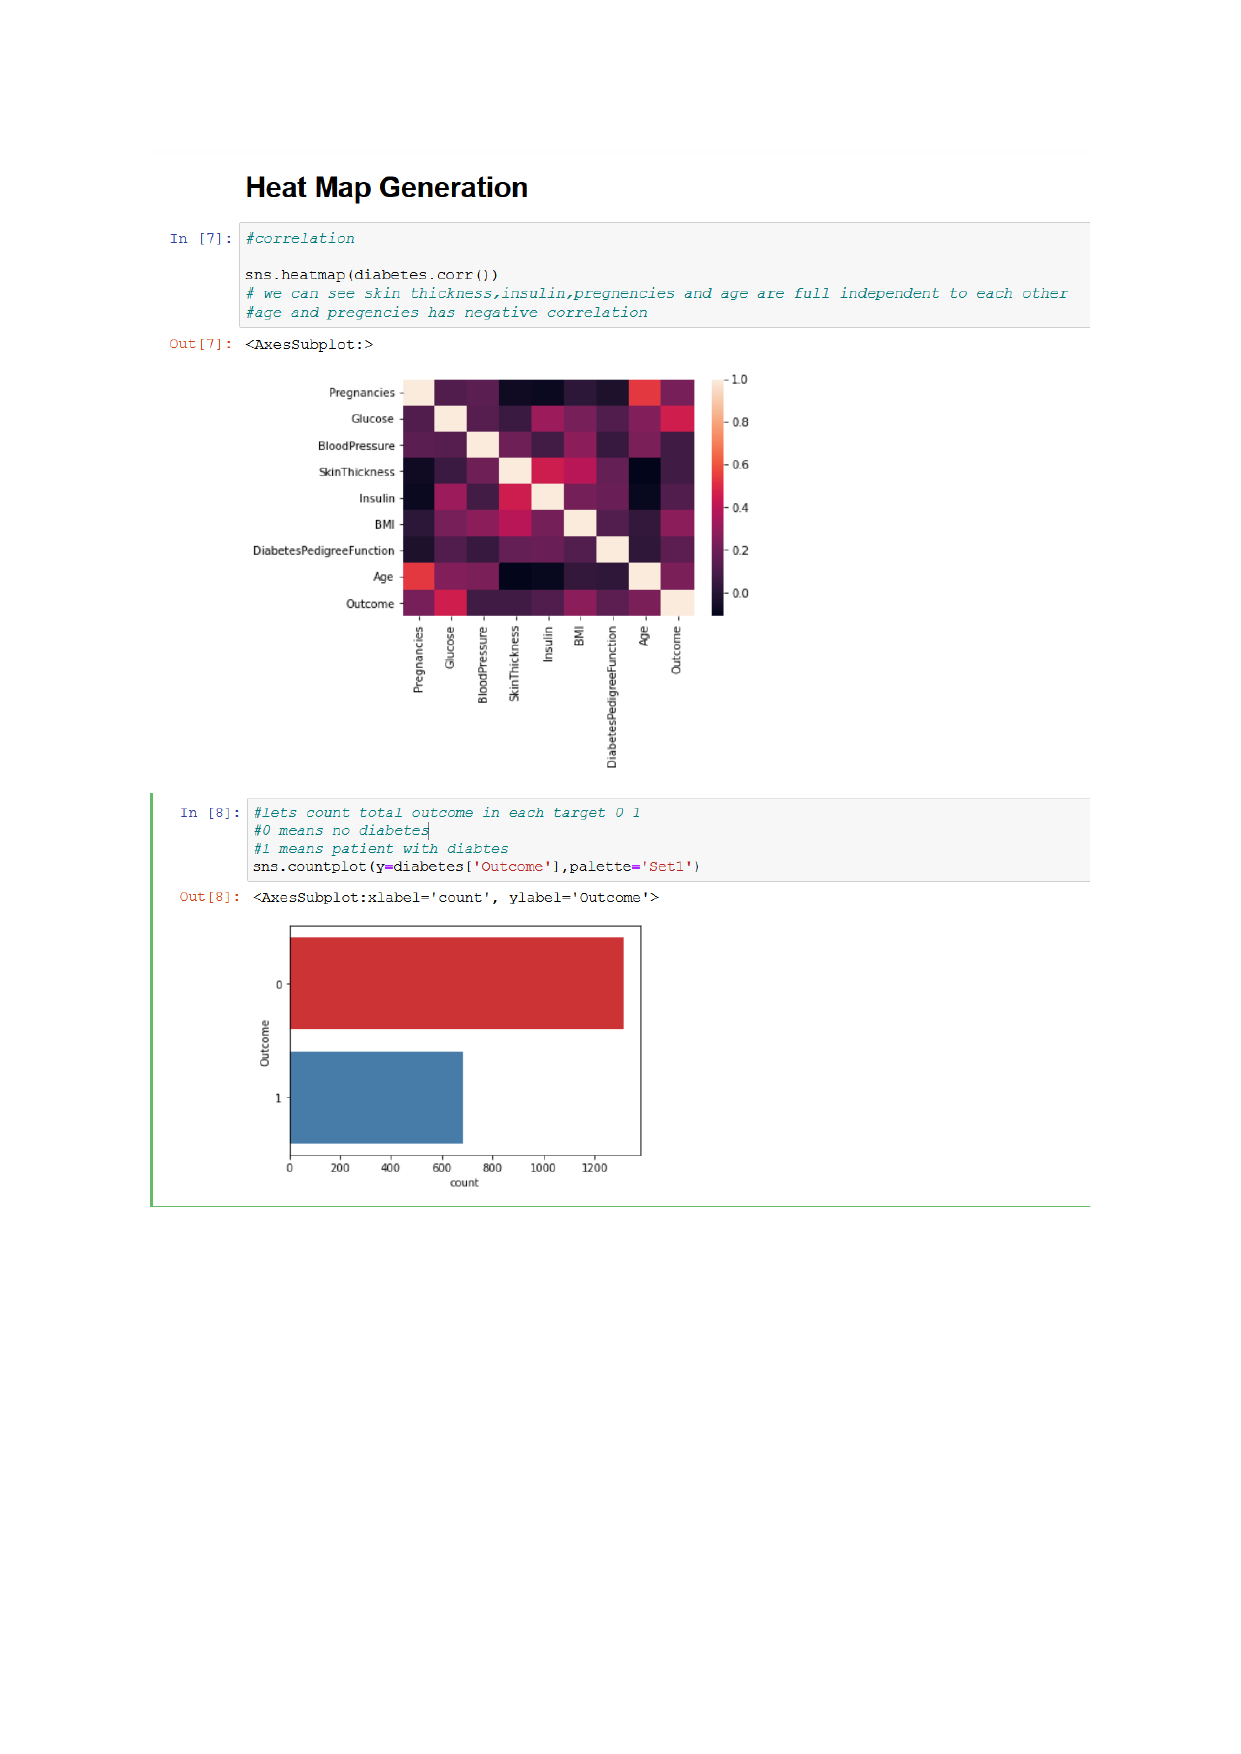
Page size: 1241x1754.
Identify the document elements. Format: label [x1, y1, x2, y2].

picture [150, 150, 1091, 775]
picture [150, 793, 1091, 1208]
